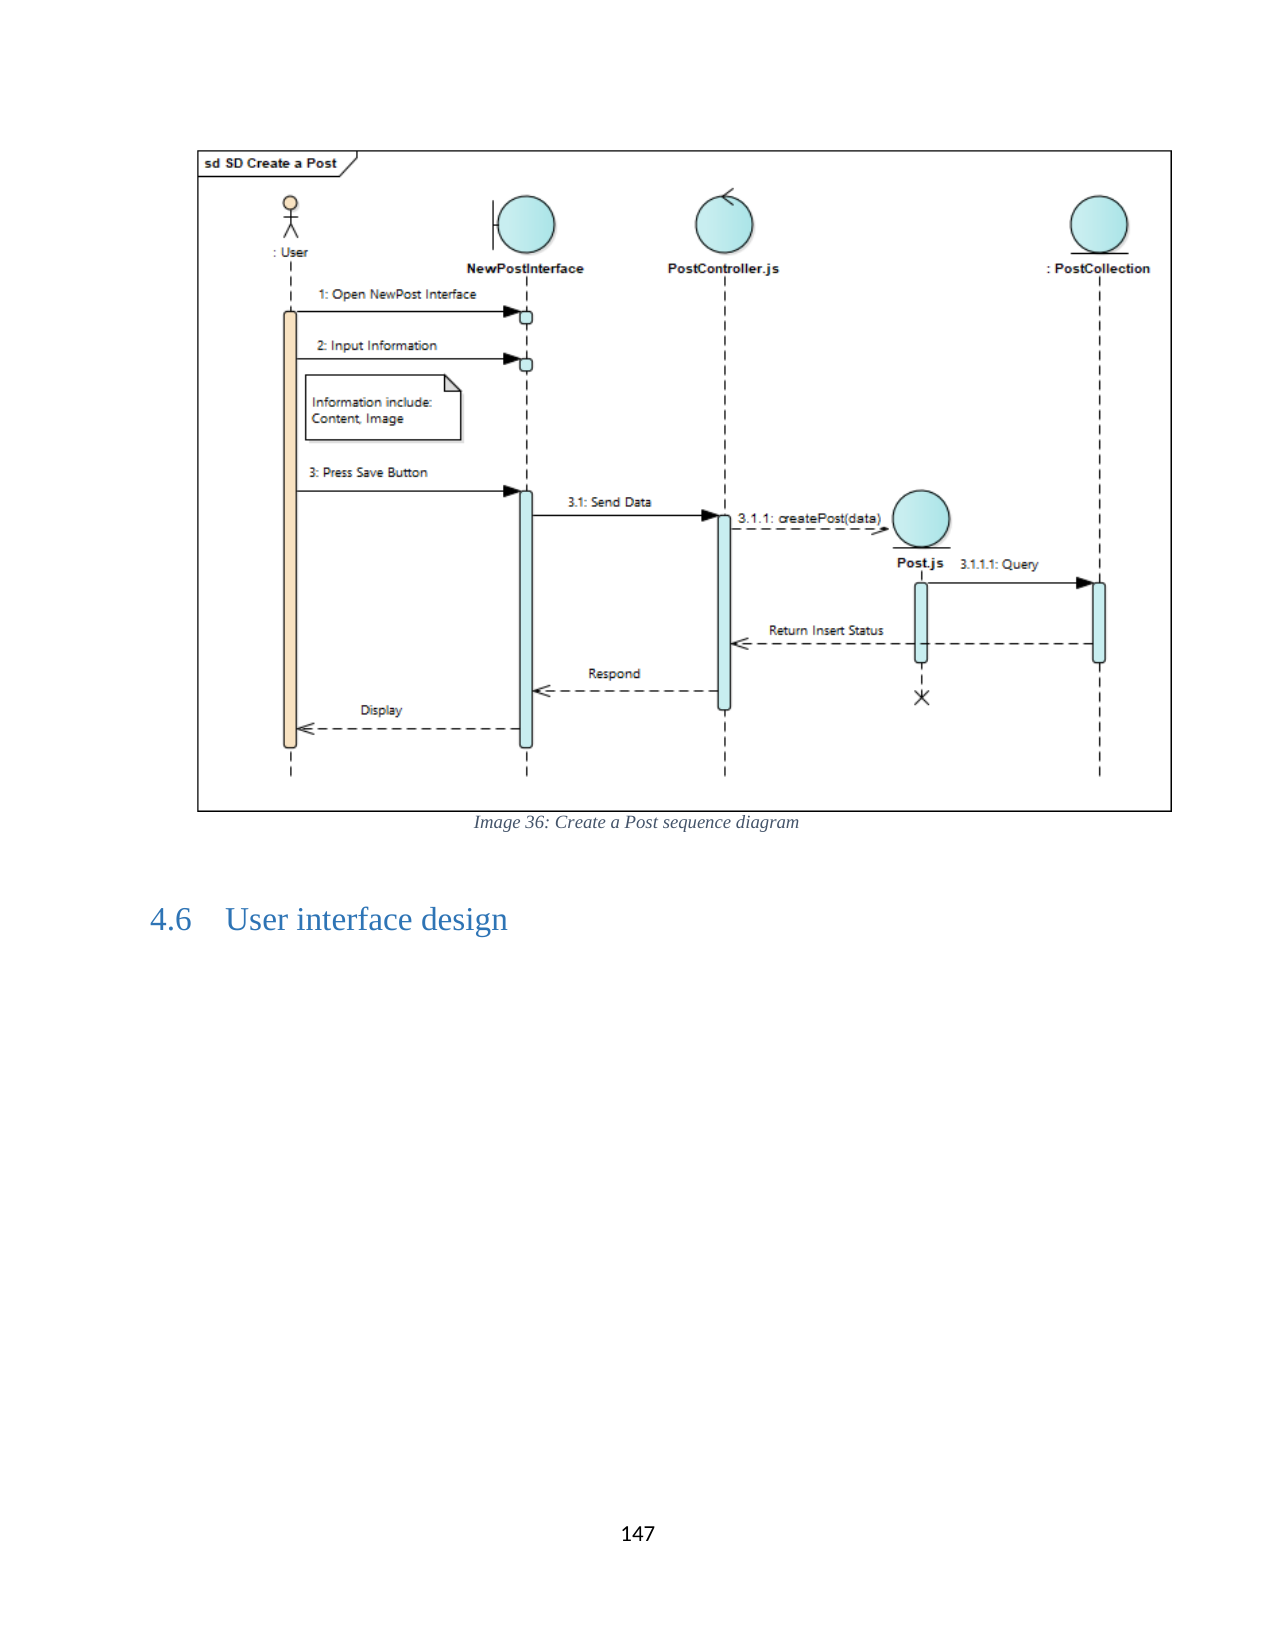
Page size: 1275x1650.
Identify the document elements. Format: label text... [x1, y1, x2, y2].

text Image 36: Create a Post sequence diagram [150, 811, 1125, 833]
picture [196, 150, 1172, 812]
subtitle User interface design [150, 899, 1125, 937]
